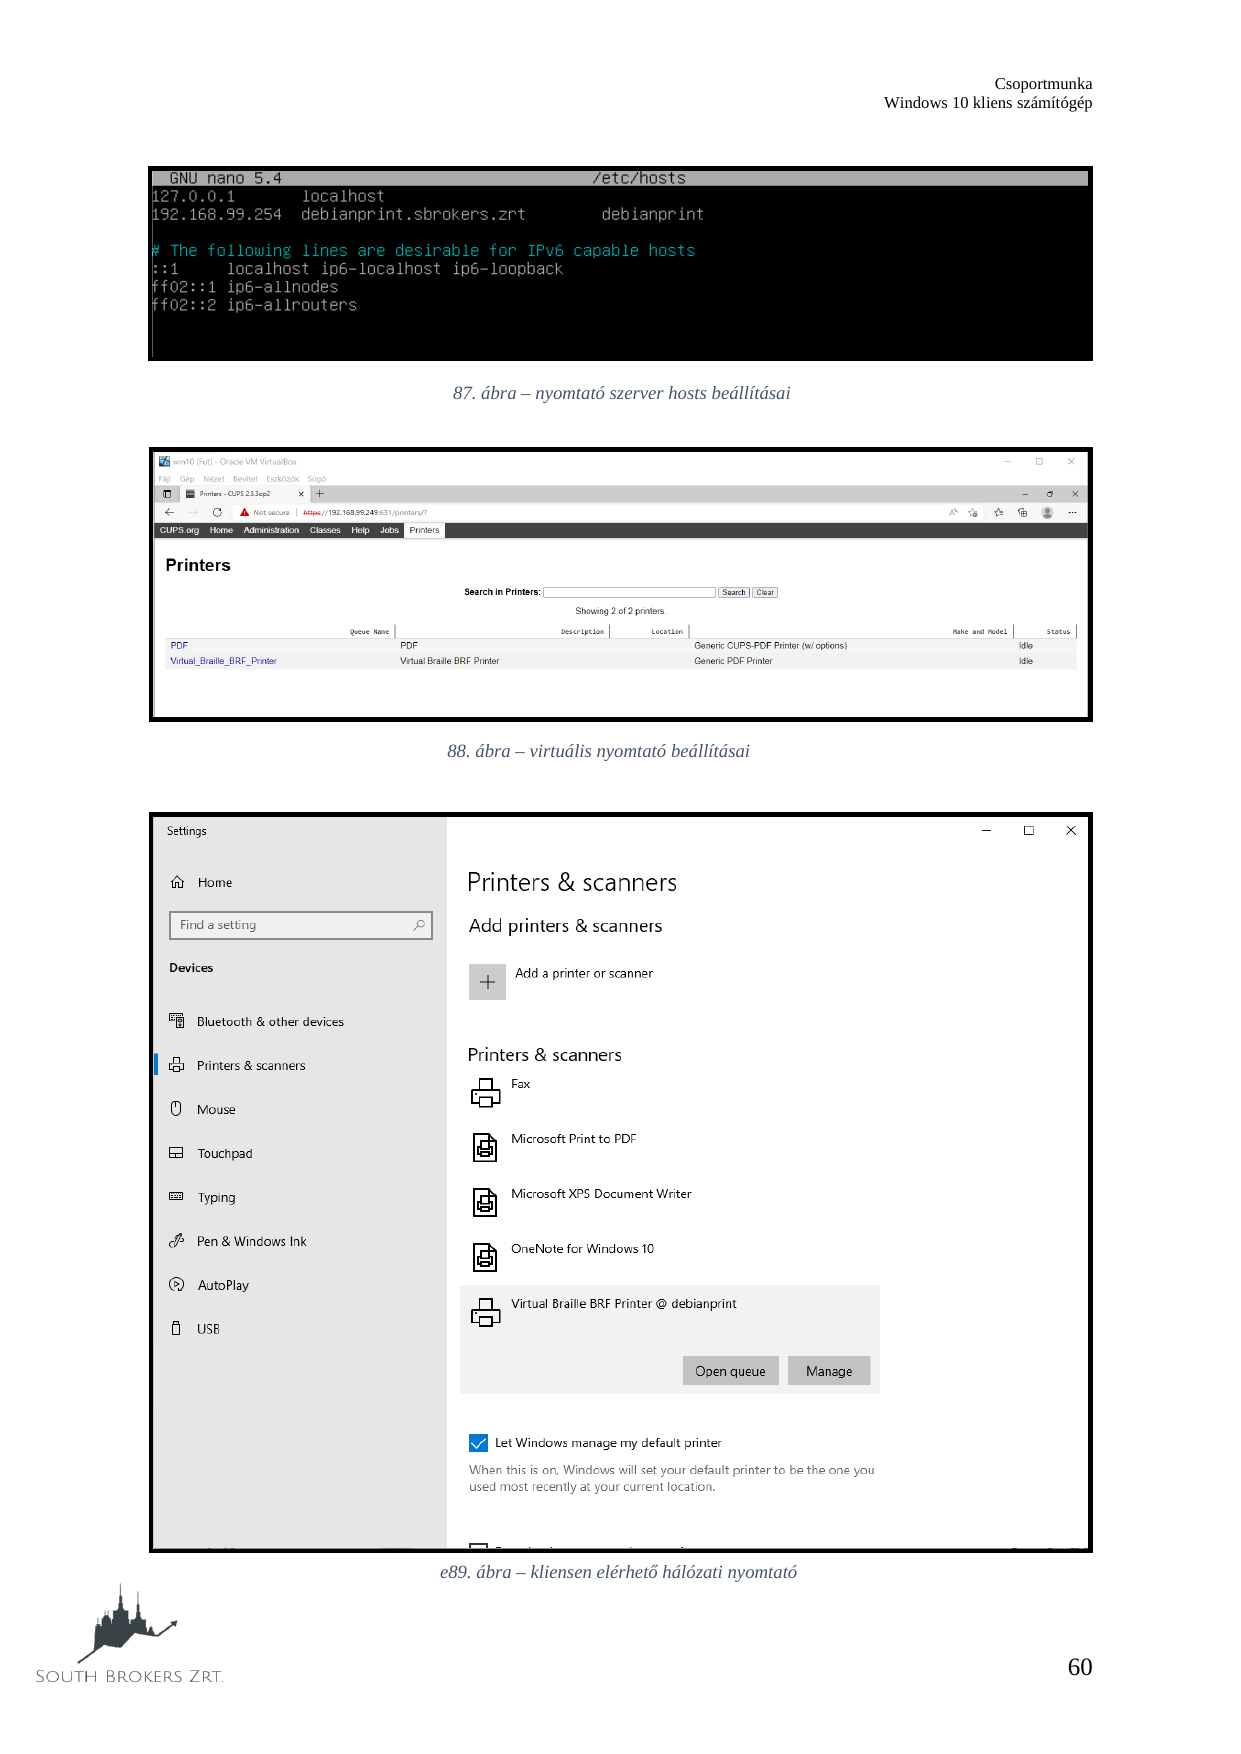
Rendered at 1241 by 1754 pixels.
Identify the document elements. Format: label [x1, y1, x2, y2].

picture [153, 452, 1088, 717]
picture [153, 817, 1088, 1549]
picture [0, 1531, 255, 1754]
picture [152, 171, 1088, 357]
